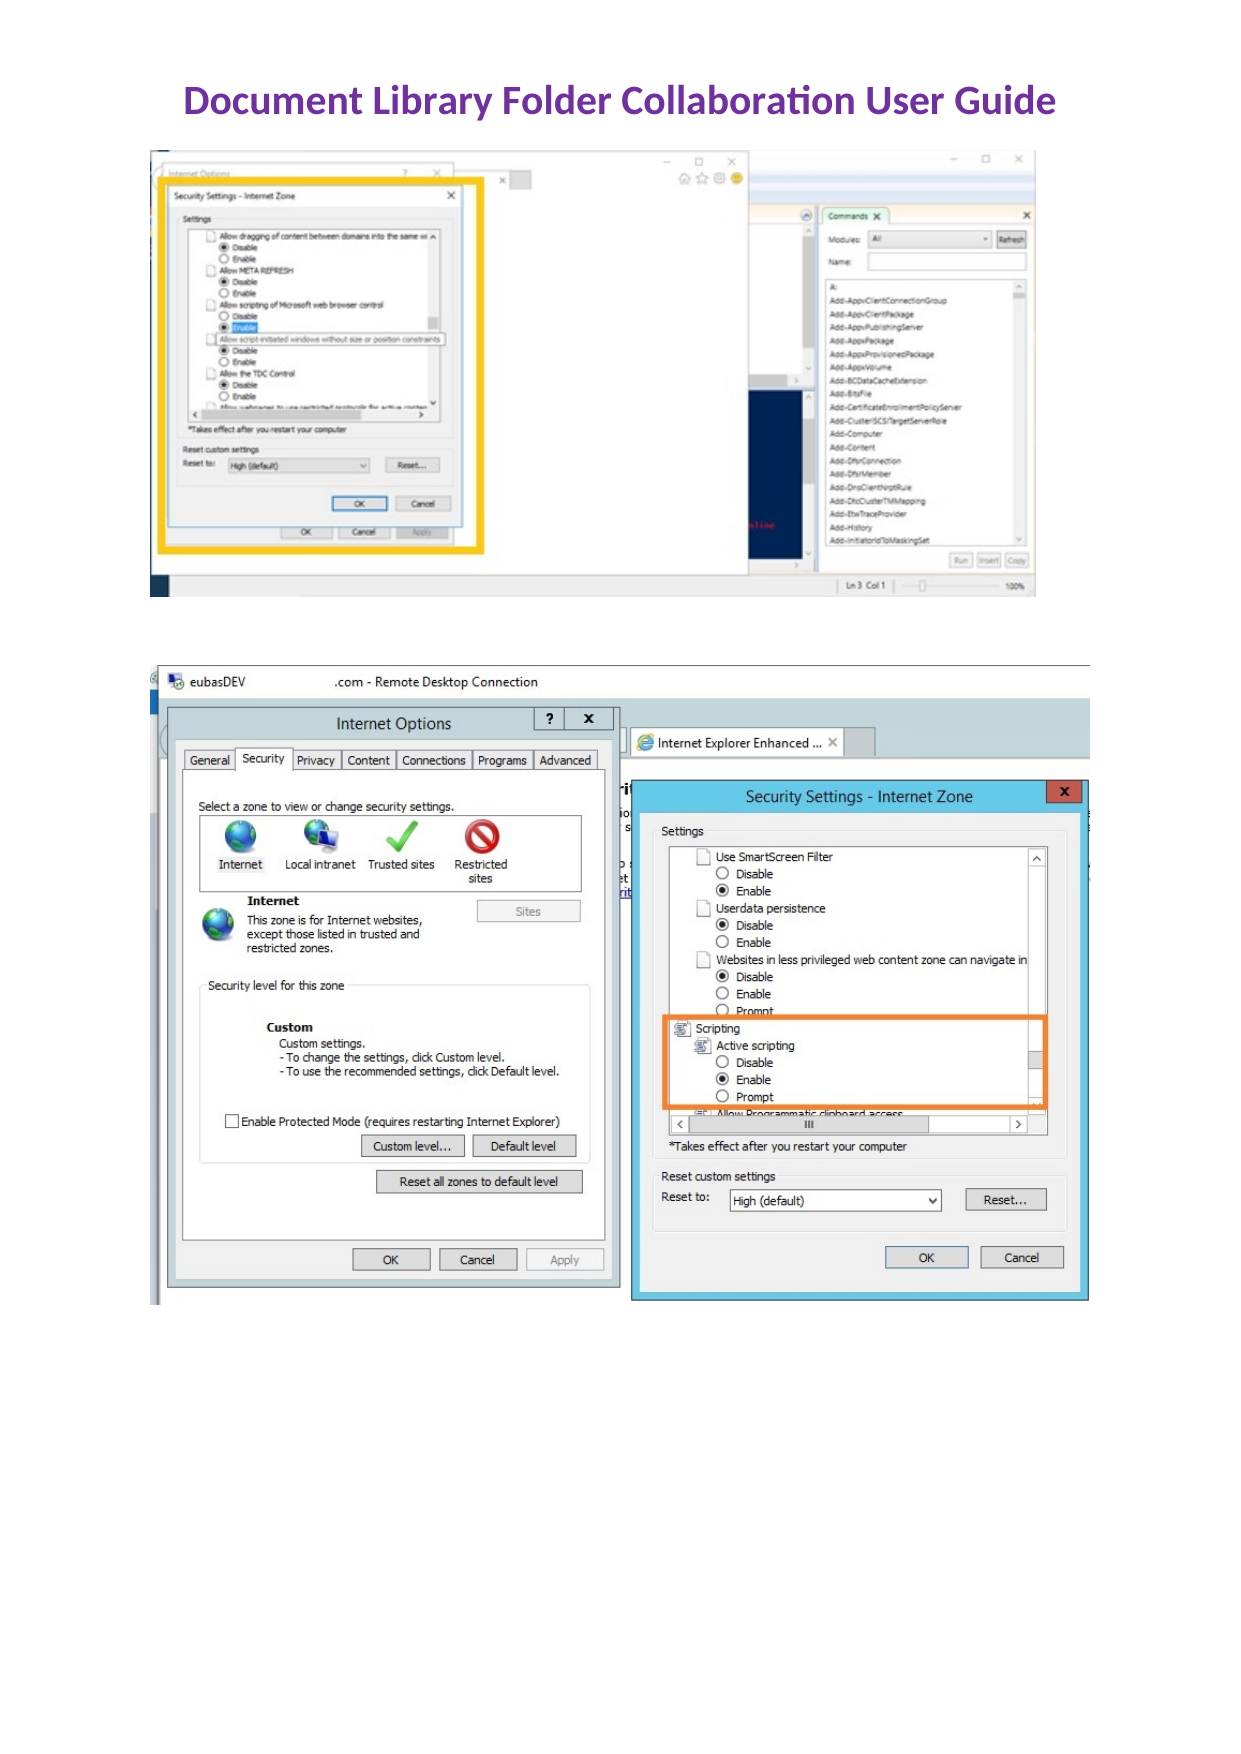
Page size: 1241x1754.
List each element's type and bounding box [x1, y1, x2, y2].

picture [150, 665, 1091, 1305]
picture [150, 150, 1036, 597]
